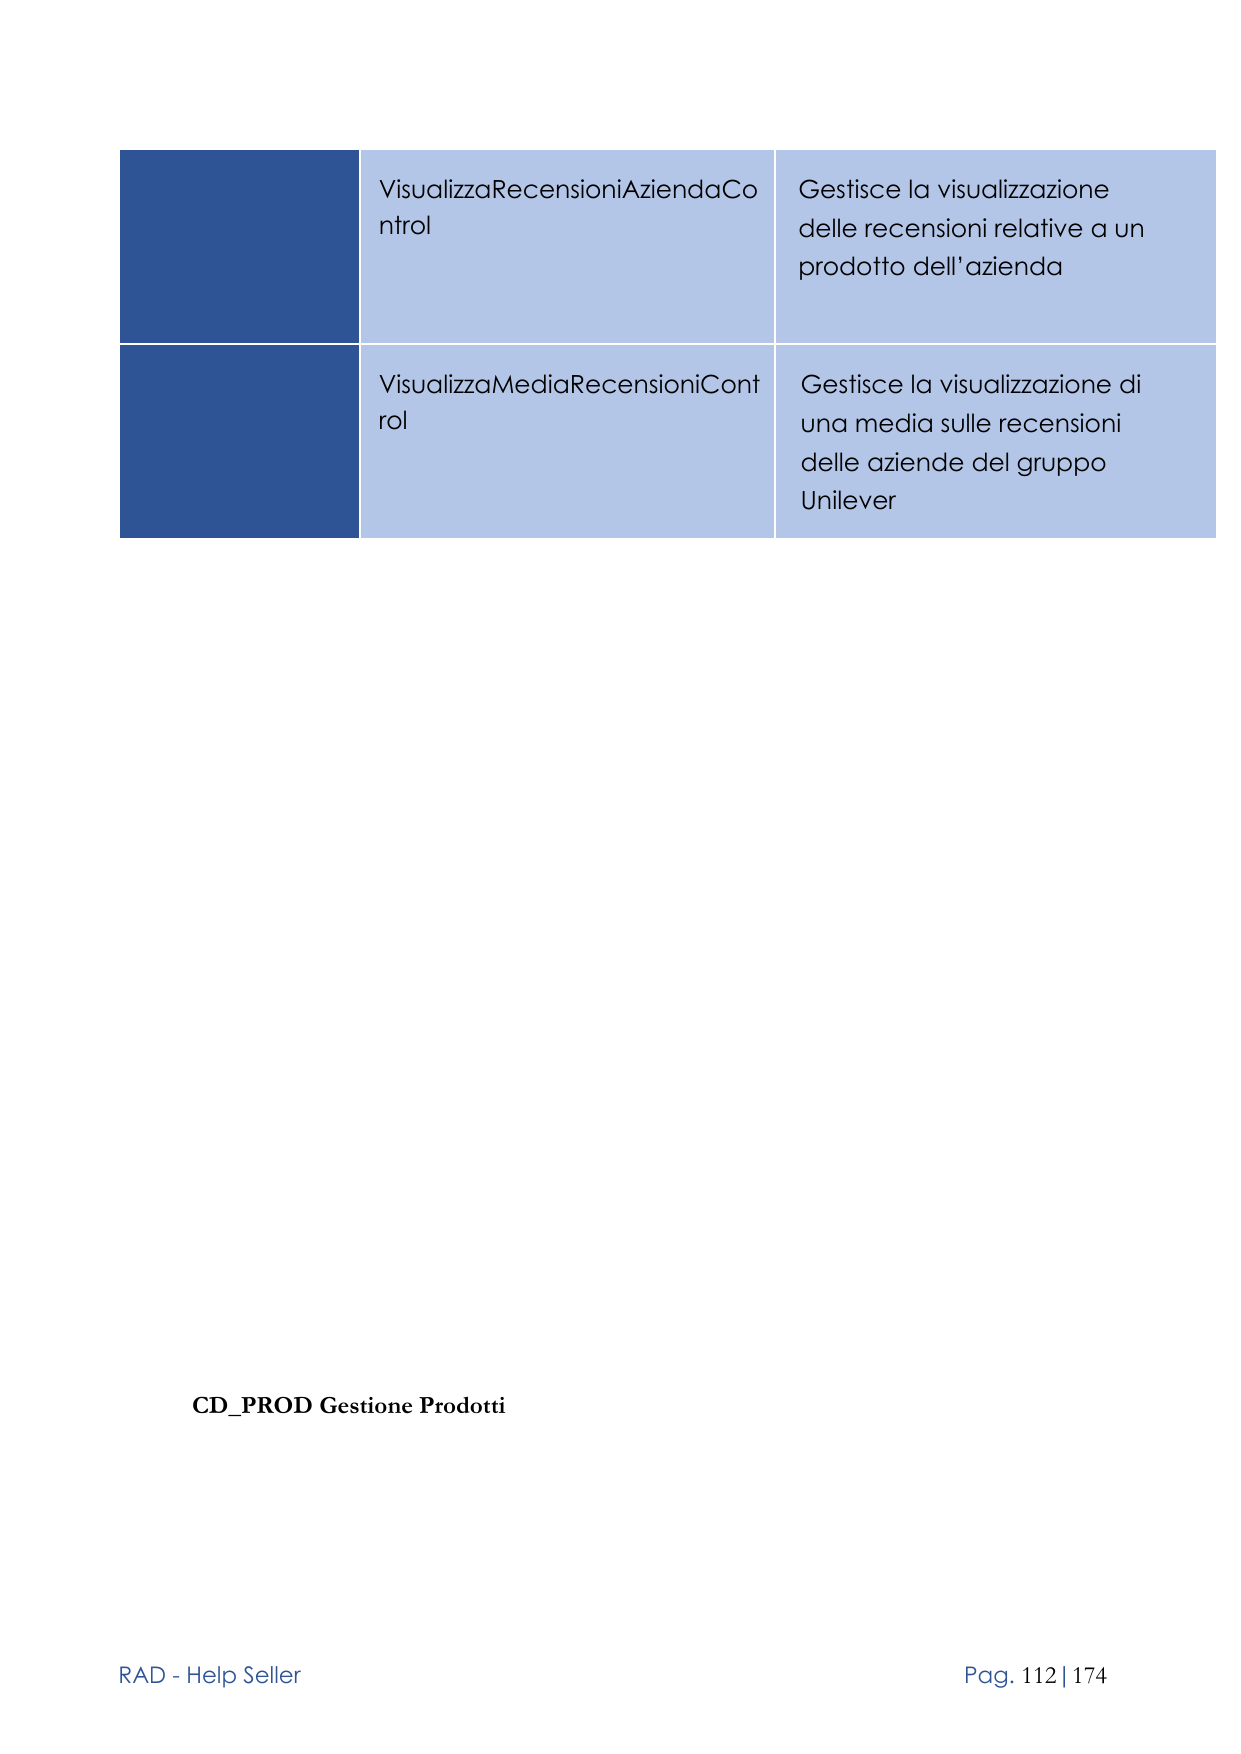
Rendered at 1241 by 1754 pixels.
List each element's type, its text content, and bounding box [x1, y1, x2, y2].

table_cell [120, 345, 359, 538]
table_cell [120, 150, 359, 343]
subtitle CD_PROD Gestione Prodotti [192, 1392, 1123, 1420]
table_cell VisualizzaMediaRecensioniControl [361, 345, 774, 538]
table_cell Gestisce la visualizzazione delle recensioni relative a un prodotto dell’azienda [776, 150, 1216, 343]
table_cell Gestisce la visualizzazione di una media sulle recensioni delle aziende del gruppo Unilever [776, 345, 1216, 538]
table_cell VisualizzaRecensioniAziendaControl [361, 150, 774, 343]
